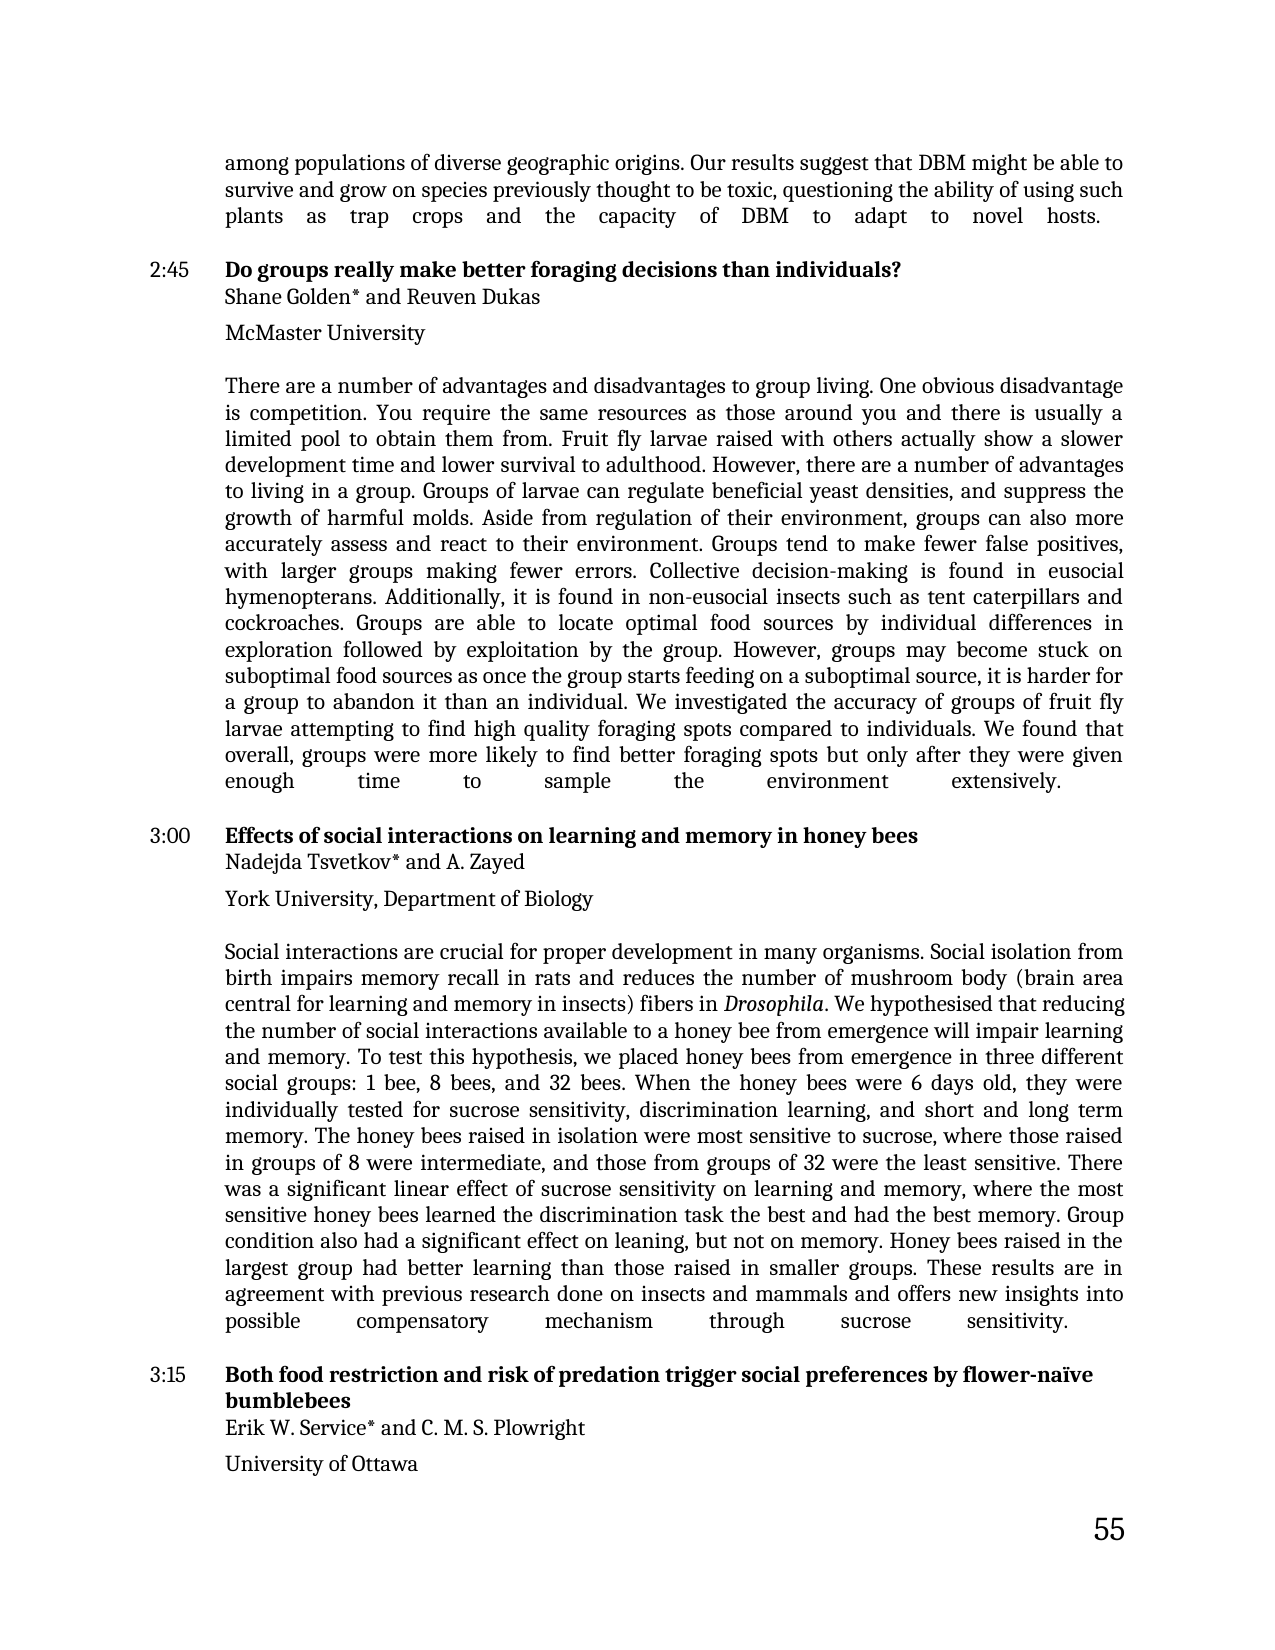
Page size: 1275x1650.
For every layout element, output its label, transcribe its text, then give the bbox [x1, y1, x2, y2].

text There are a number of advantages and disadvantages to group living. One obvious disadvantage is competition. You require the same resources as those around you and there is usually a limited pool to obtain them from. Fruit fly larvae raised with others actually show a slower development time and lower survival to adulthood. However, there are a number of advantages to living in a group. Groups of larvae can regulate beneficial yeast densities, and suppress the growth of harmful molds. Aside from regulation of their environment, groups can also more accurately assess and react to their environment. Groups tend to make fewer false positives, with larger groups making fewer errors. Collective decision-making is found in eusocial hymenopterans. Additionally, it is found in non-eusocial insects such as tent caterpillars and cockroaches. Groups are able to locate optimal food sources by individual differences in exploration followed by exploitation by the group. However, groups may become stuck on suboptimal food sources as once the group starts feeding on a suboptimal source, it is harder for a group to abandon it than an individual. We investigated the accuracy of groups of fruit fly larvae attempting to find high quality foraging spots compared to individuals. We found that overall, groups were more likely to find better foraging spots but only after they were given enough time to sample the environment extensively. [225, 373, 1125, 823]
text McMaster University [150, 320, 1125, 347]
text Social interactions are crucial for proper development in many organisms. Social isolation from birth impairs memory recall in rats and reduces the number of mushroom body (brain area central for learning and memory in insects) fibers in Drosophila. We hypothesised that reducing the number of social interactions available to a honey bee from emergence will impair learning and memory. To test this hypothesis, we placed honey bees from emergence in three different social groups: 1 bee, 8 bees, and 32 bees. When the honey bees were 6 days old, they were individually tested for sucrose sensitivity, discrimination learning, and short and long term memory. The honey bees raised in isolation were most sensitive to sucrose, where those raised in groups of 8 were intermediate, and those from groups of 32 were the least sensitive. There was a significant linear effect of sucrose sensitivity on learning and memory, where the most sensitive honey bees learned the discrimination task the best and had the best memory. Group condition also had a significant effect on leaning, but not on memory. Honey bees raised in the largest group had better learning than those raised in smaller groups. These results are in agreement with previous research done on insects and mammals and offers new insights into possible compensatory mechanism through sucrose sensitivity. [225, 938, 1125, 1362]
text Shane Golden* and Reuven Dukas [150, 283, 1125, 310]
text Erik W. Service* and C. M. S. Plowright [150, 1414, 1125, 1441]
text York University, Department of Biology [150, 886, 1125, 912]
text 2:45 Do groups really make better foraging decisions than individuals? [150, 257, 1125, 283]
text Nadejda Tsvetkov* and A. Zayed [150, 849, 1125, 875]
text 3:15 Both food restriction and risk of predation trigger social preferences by flower-naïve bumblebees [150, 1362, 1125, 1414]
text 3:00 Effects of social interactions on learning and memory in honey bees [150, 823, 1125, 849]
text University of Ottawa [150, 1451, 1125, 1478]
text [225, 150, 1125, 257]
